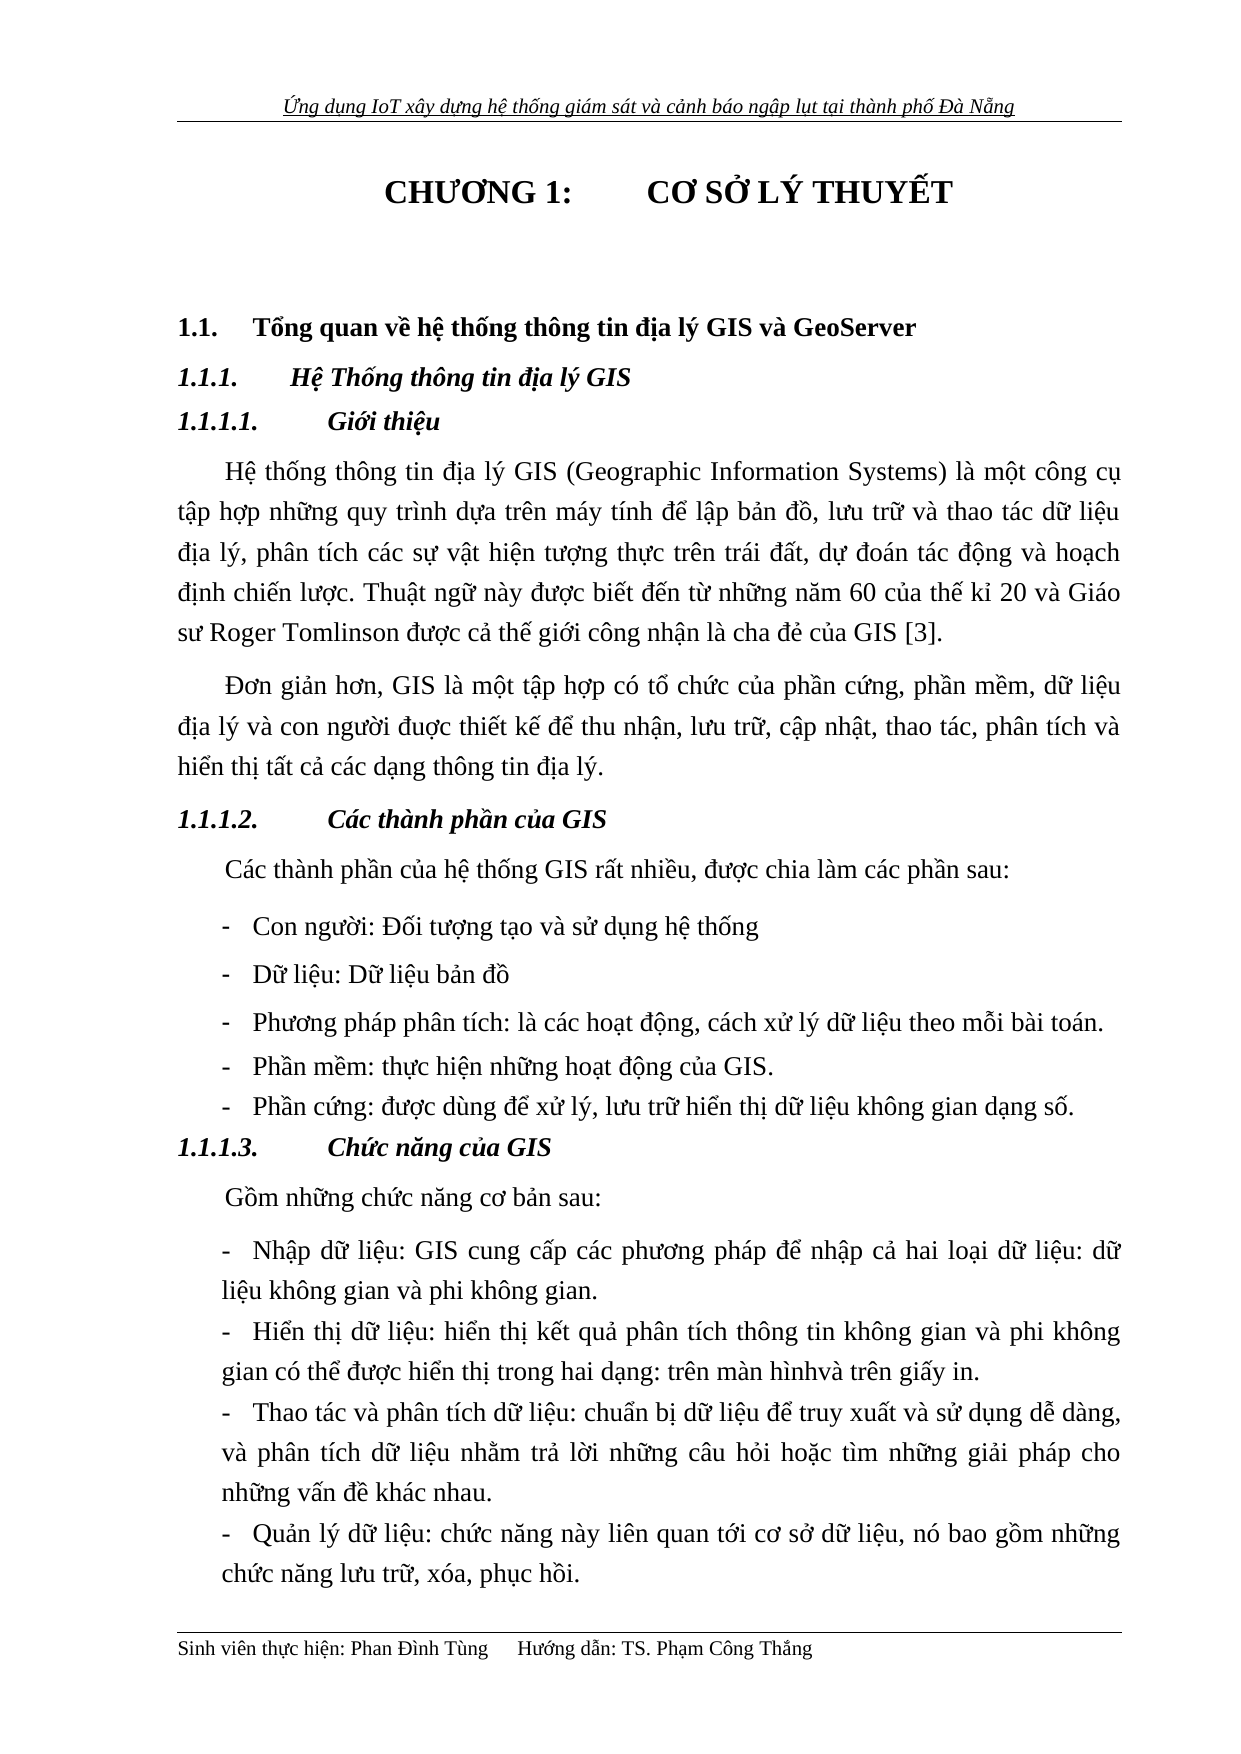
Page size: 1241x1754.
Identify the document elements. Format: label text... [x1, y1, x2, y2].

text Gồm những chức năng cơ bản sau: [177, 1181, 1122, 1212]
list Dữ liệu: Dữ liệu bản đồ [221, 954, 1122, 991]
subtitle 1.1. Tổng quan về hệ thống thông tin địa lý GIS và GeoServer [177, 311, 1122, 342]
list Nhập dữ liệu: GIS cung cấp các phương pháp để nhập cả hai loại dữ liệu: dữ liệu không gian và phi không gian. [221, 1234, 1122, 1306]
list Con người: Đối tượng tạo và sử dụng hệ thống [221, 906, 1122, 943]
subtitle 1.1.1.2. Các thành phần của GIS [177, 803, 1122, 834]
text Hệ thống thông tin địa lý GIS (Geographic Information Systems) là một công cụ tập hợp những quy trình dựa trên máy tính để lập bản đồ, lưu trữ và thao tác dữ liệu địa lý, phân tích các sự vật hiện tượng thực trên trái đất, dự đoán tác động và hoạch định chiến lược. Thuật ngữ này được biết đến từ những năm 60 của thế kỉ 20 và Giáo sư Roger Tomlinson được cả thế giới công nhận là cha đẻ của GIS . [177, 455, 1122, 648]
list Phần mềm: thực hiện những hoạt động của GIS. [221, 1050, 1122, 1081]
list Quản lý dữ liệu: chức năng này liên quan tới cơ sở dữ liệu, nó bao gồm những chức năng lưu trữ, xóa, phục hồi. [221, 1517, 1122, 1588]
text Đơn giản hơn, GIS là một tập hợp có tổ chức của phần cứng, phần mềm, dữ liệu địa lý và con người đuợc thiết kế để thu nhận, lưu trữ, cập nhật, thao tác, phân tích và hiển thị tất cả các dạng thông tin địa lý. [177, 669, 1122, 781]
list Hiển thị dữ liệu: hiển thị kết quả phân tích thông tin không gian và phi không gian có thể được hiển thị trong hai dạng: trên màn hìnhvà trên giấy in. [221, 1315, 1122, 1386]
subtitle 1.1.1. Hệ Thống thông tin địa lý GIS [177, 361, 1122, 392]
list Phương pháp phân tích: là các hoạt động, cách xử lý dữ liệu theo mỗi bài toán. [221, 1002, 1122, 1039]
text Các thành phần của hệ thống GIS rất nhiều, được chia làm các phần sau: [177, 853, 1122, 884]
list Phần cứng: được dùng để xử lý, lưu trữ hiển thị dữ liệu không gian dạng số. [221, 1091, 1122, 1122]
subtitle CƠ SỞ LÝ THUYẾT [215, 173, 1122, 211]
list Thao tác và phân tích dữ liệu: chuẩn bị dữ liệu để truy xuất và sử dụng dễ dàng, và phân tích dữ liệu nhằm trả lời những câu hỏi hoặc tìm những giải pháp cho những vấn đề khác nhau. [221, 1396, 1122, 1508]
subtitle 1.1.1.1. Giới thiệu [177, 405, 1122, 436]
subtitle 1.1.1.3. Chức năng của GIS [177, 1131, 1122, 1162]
